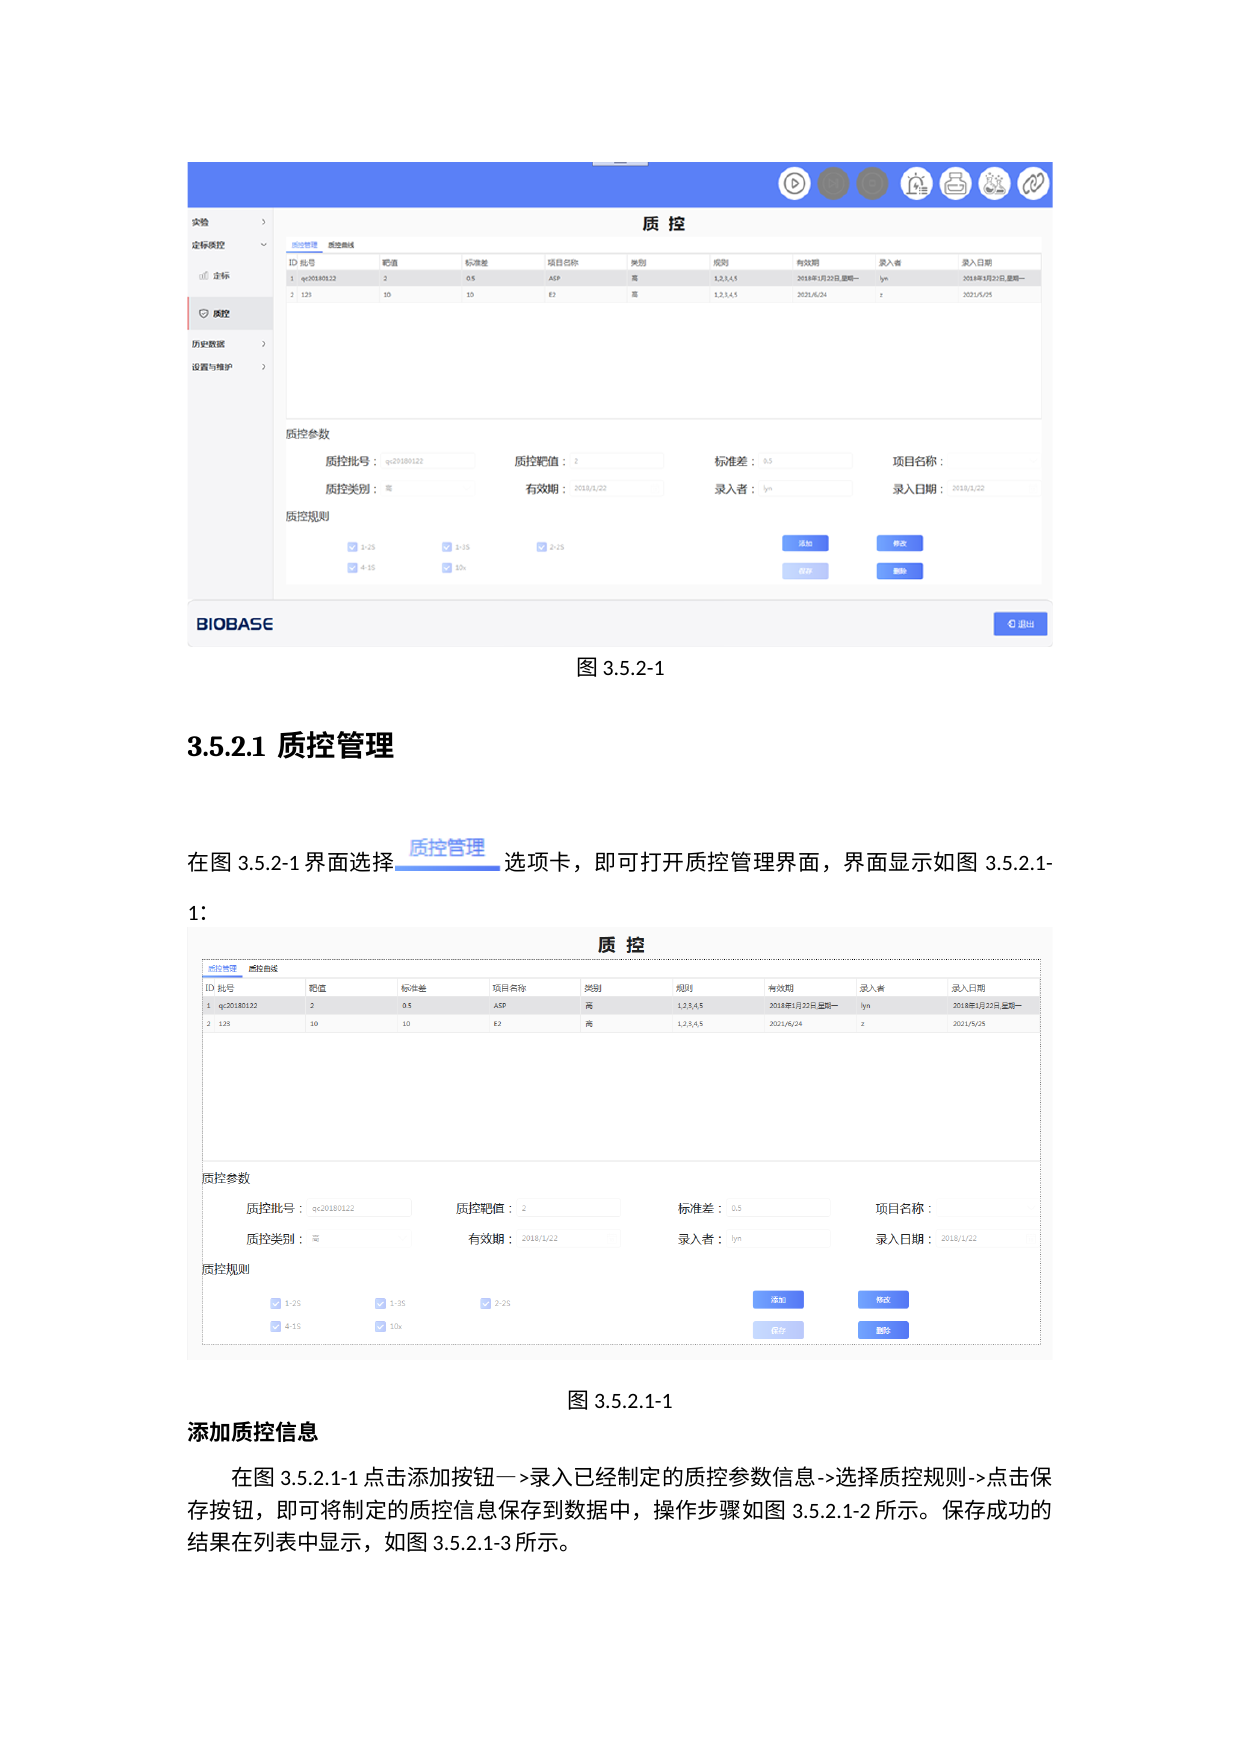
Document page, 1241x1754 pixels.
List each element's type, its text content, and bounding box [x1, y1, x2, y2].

picture [187, 927, 1053, 1360]
text 图3.5.2-1 [187, 649, 1053, 682]
text 图3.5.2.1-1 [187, 1382, 1053, 1415]
subtitle 质控管理 [187, 711, 1053, 776]
text 添加质控信息 [187, 1415, 1053, 1447]
text 在图3.5.2.1-1点击添加按钮—>录入已经制定的质控参数信息->选择质控规则->点击保存按钮，即可将制定的质控信息保存到数据中，操作步骤如图3.5.2.1-2所示。保存成功的结果在列表中显示，如图3.5.2.1-3所示。 [187, 1460, 1053, 1557]
picture [395, 830, 505, 871]
text 在图3.5.2-1界面选择选项卡，即可打开质控管理界面，界面显示如图3.5.2.1-1： [187, 830, 1053, 927]
picture [187, 162, 1053, 647]
